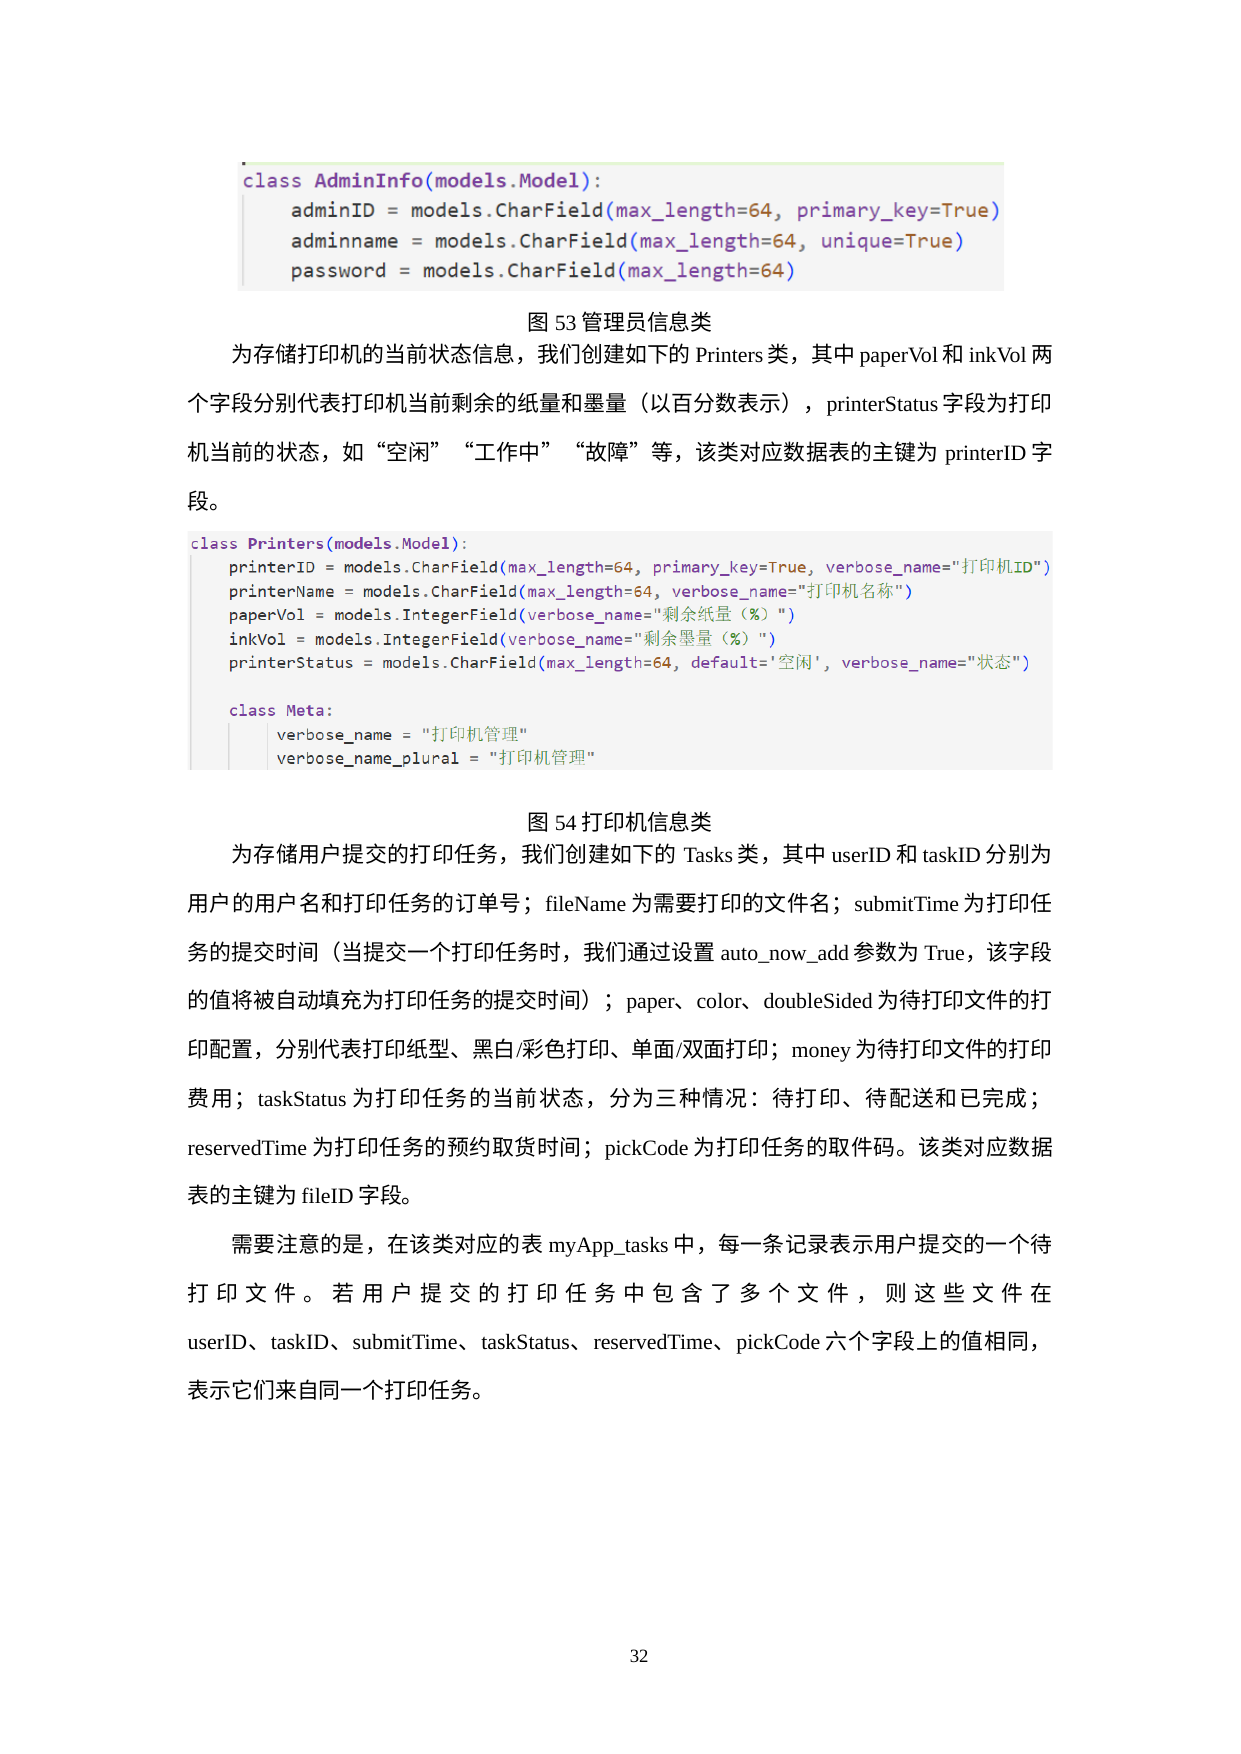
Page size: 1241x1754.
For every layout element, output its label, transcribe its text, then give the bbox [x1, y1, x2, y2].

text 图 54 打印机信息类 [187, 804, 1053, 837]
text 需要注意的是，在该类对应的表myApp_tasks中，每一条记录表示用户提交的一个待打印文件。若用户提交的打印任务中包含了多个文件，则这些文件在userID、taskID、submitTime、taskStatus、reservedTime、pickCode六个字段上的值相同，表示它们来自同一个打印任务。 [187, 1226, 1053, 1405]
picture [237, 162, 1005, 291]
picture [187, 531, 1053, 770]
text 图 53 管理员信息类 [187, 304, 1053, 337]
text 为存储用户提交的打印任务，我们创建如下的Tasks类，其中userID和taskID分别为用户的用户名和打印任务的订单号；fileName为需要打印的文件名；submitTime为打印任务的提交时间（当提交一个打印任务时，我们通过设置auto_now_add参数为True，该字段的值将被自动填充为打印任务的提交时间）；paper、color、doubleSided为待打印文件的打印配置，分别代表打印纸型、黑白/彩色打印、单面/双面打印；money为待打印文件的打印费用；taskStatus为打印任务的当前状态，分为三种情况：待打印、待配送和已完成；reservedTime为打印任务的预约取货时间；pickCode为打印任务的取件码。该类对应数据表的主键为fileID字段。 [187, 837, 1053, 1211]
text 为存储打印机的当前状态信息，我们创建如下的Printers类，其中paperVol和inkVol两个字段分别代表打印机当前剩余的纸量和墨量（以百分数表示），printerStatus字段为打印机当前的状态，如“空闲”“工作中”“故障”等，该类对应数据表的主键为printerID字段。 [187, 337, 1053, 516]
